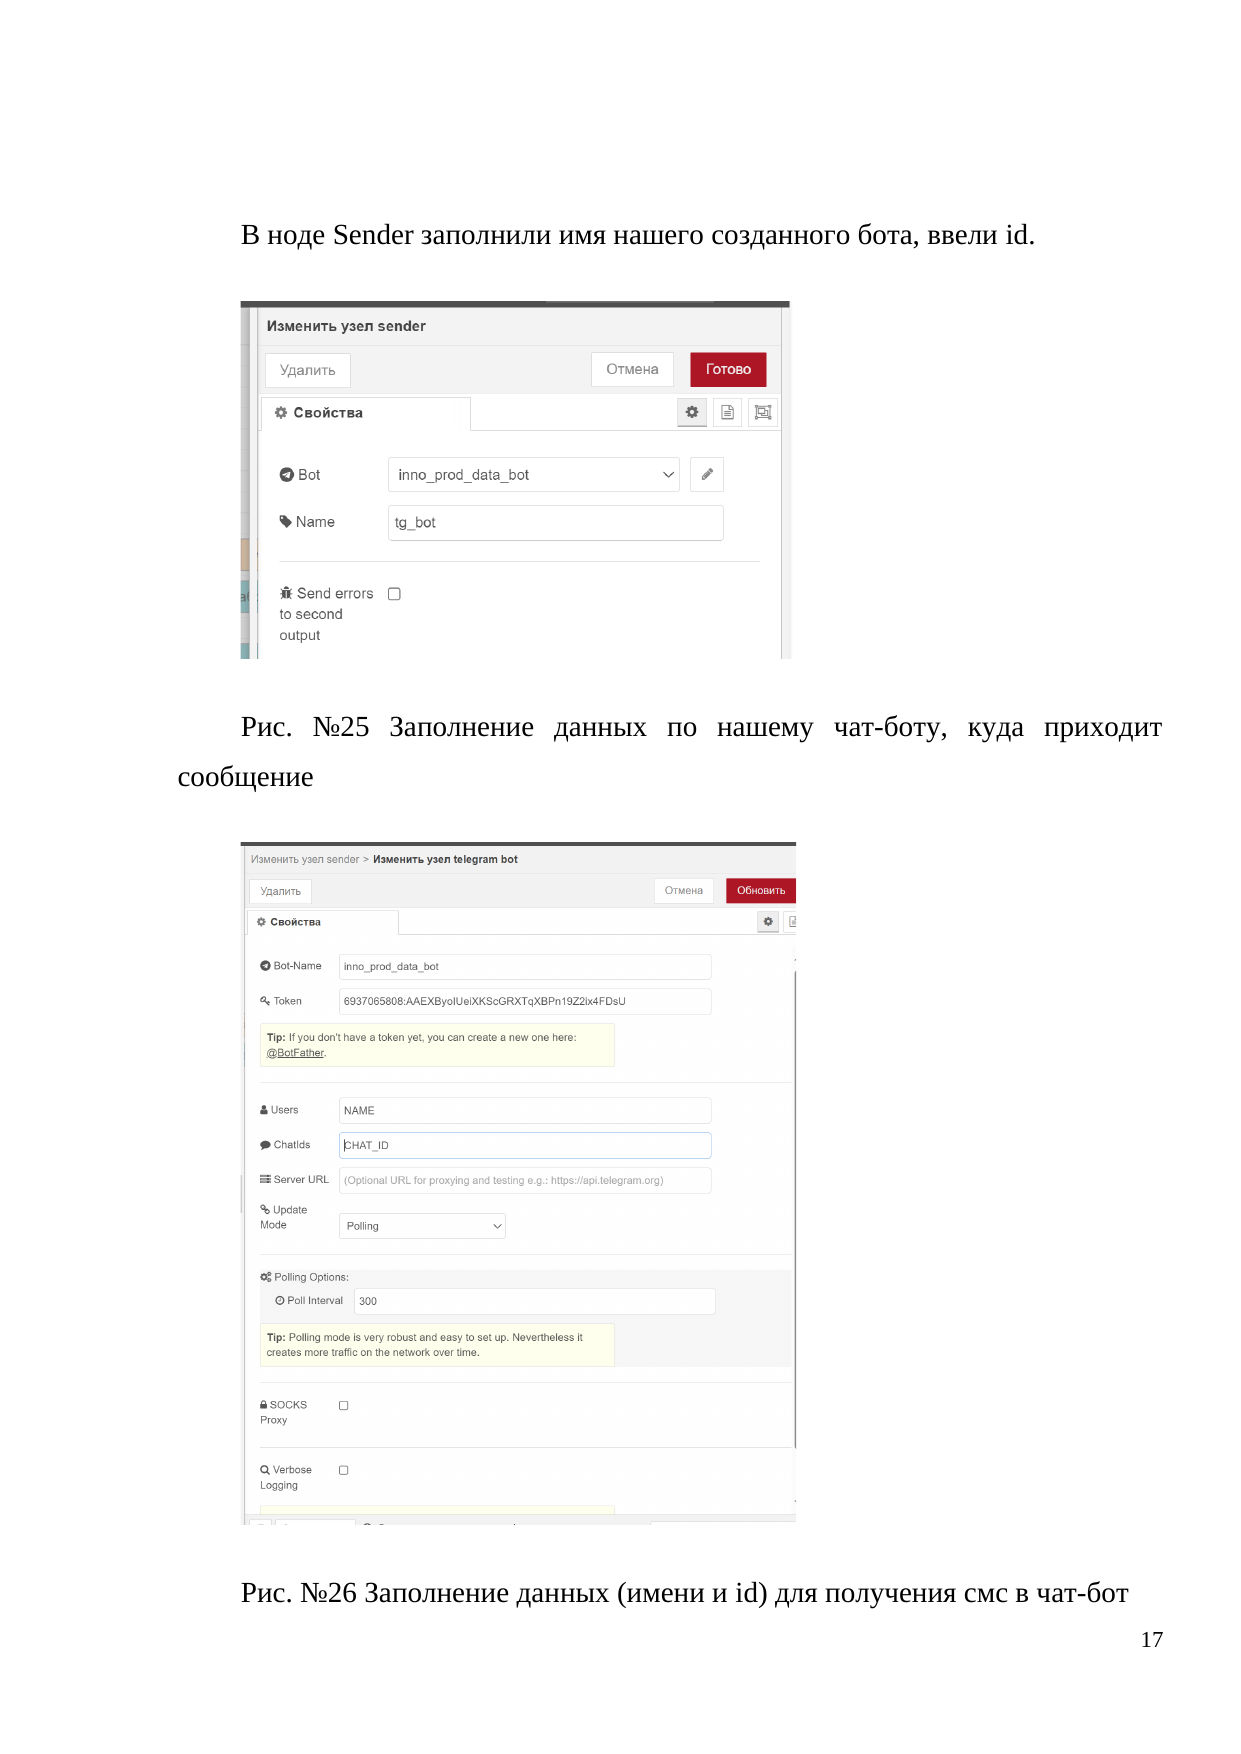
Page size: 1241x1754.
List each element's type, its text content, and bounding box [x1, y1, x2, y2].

text Рис. №25 Заполнение данных по нашему чат-боту, куда приходит сообщение [177, 709, 1163, 792]
picture [240, 842, 797, 1525]
text В ноде Sender заполнили имя нашего созданного бота, ввели id. [177, 217, 1163, 251]
picture [240, 301, 793, 659]
text Рис. №26 Заполнение данных (имени и id) для получения смс в чат-бот [177, 1575, 1163, 1608]
